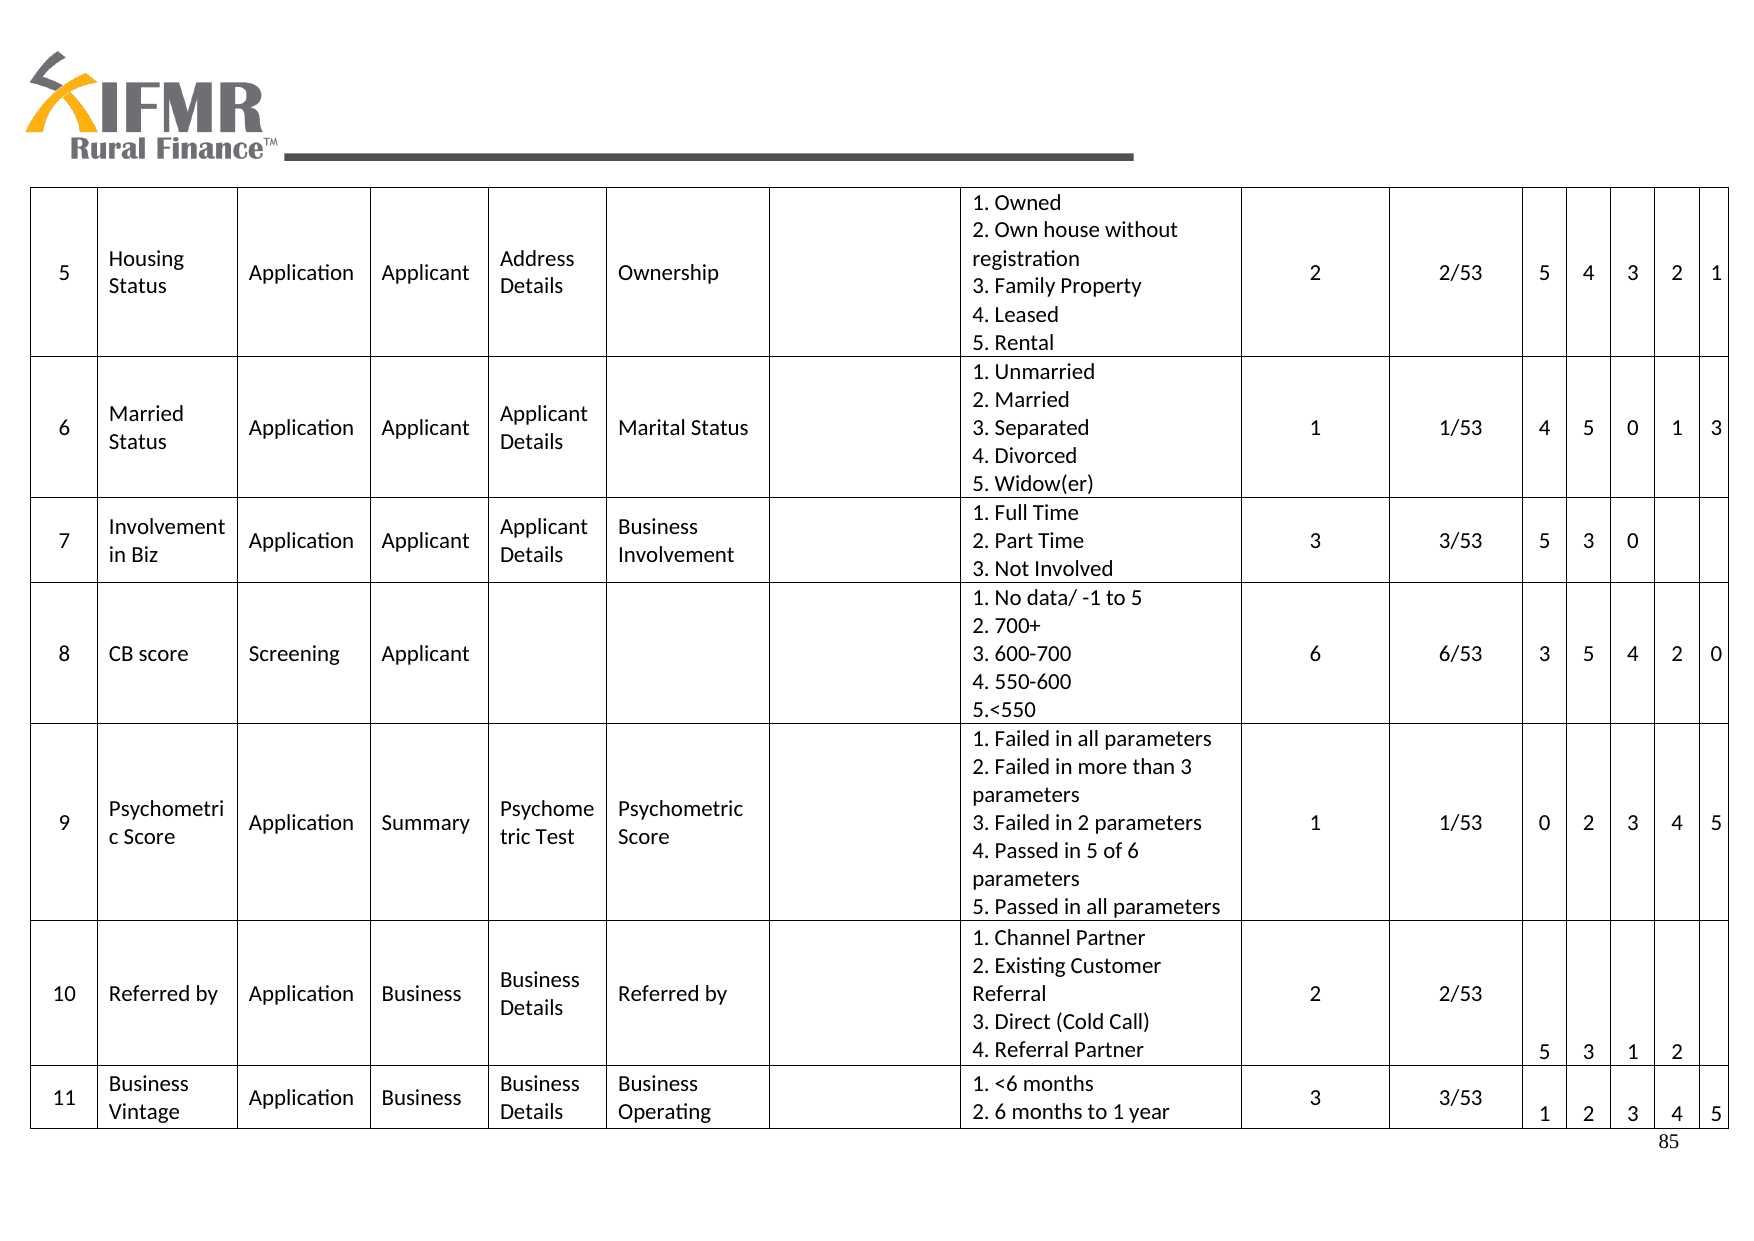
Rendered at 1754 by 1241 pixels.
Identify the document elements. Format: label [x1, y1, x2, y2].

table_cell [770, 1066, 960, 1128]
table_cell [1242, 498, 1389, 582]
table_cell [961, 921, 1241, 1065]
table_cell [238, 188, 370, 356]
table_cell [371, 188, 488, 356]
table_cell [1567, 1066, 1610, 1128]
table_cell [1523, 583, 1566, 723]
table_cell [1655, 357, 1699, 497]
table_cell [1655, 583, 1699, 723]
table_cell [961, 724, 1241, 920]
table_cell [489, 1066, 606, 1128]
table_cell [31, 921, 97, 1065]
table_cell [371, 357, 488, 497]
picture [18, 45, 284, 166]
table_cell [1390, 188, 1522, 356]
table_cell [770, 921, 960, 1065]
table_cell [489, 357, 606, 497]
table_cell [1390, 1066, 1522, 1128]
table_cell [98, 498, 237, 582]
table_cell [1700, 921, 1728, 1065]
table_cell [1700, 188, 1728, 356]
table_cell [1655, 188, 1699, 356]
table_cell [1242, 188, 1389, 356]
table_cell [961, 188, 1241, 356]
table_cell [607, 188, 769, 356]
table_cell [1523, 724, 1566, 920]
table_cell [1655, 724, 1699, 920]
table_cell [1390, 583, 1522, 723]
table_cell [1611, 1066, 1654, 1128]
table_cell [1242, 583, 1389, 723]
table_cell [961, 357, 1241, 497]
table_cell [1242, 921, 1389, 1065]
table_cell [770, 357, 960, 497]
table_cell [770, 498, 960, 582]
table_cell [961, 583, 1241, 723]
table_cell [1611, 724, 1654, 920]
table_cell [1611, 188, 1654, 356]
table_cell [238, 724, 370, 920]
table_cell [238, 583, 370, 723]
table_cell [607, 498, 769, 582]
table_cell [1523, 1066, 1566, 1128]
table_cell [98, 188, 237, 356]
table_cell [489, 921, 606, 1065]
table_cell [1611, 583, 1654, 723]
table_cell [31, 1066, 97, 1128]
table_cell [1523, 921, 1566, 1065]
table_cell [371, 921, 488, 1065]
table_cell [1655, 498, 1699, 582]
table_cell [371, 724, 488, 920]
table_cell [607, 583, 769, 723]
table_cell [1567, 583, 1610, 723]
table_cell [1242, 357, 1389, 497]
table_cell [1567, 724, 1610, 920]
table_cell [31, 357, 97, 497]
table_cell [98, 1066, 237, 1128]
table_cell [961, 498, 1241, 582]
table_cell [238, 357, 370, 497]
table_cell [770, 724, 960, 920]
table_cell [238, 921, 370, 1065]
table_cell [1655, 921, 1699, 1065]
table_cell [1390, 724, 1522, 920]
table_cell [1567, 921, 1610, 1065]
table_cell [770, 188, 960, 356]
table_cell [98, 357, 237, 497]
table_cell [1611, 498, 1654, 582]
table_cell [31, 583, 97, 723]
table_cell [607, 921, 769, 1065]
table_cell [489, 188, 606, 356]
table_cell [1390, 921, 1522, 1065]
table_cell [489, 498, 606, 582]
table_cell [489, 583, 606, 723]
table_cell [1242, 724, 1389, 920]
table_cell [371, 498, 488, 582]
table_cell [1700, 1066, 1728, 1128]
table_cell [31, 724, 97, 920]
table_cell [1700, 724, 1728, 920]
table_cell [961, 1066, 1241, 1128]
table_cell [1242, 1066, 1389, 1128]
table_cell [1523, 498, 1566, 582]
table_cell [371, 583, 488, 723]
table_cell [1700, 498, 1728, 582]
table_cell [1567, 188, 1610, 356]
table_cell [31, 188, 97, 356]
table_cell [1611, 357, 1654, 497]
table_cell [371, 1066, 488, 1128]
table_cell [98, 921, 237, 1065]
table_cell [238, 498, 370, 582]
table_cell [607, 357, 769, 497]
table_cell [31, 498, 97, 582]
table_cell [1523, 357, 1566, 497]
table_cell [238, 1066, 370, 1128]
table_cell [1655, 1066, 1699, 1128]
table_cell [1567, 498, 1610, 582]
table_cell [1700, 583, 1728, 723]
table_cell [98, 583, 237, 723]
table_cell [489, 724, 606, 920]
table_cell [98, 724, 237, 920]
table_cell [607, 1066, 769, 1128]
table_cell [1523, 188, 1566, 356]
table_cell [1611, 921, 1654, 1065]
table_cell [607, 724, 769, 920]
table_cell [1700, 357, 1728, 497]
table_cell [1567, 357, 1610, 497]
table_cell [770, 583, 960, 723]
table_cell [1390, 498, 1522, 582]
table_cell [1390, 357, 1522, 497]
